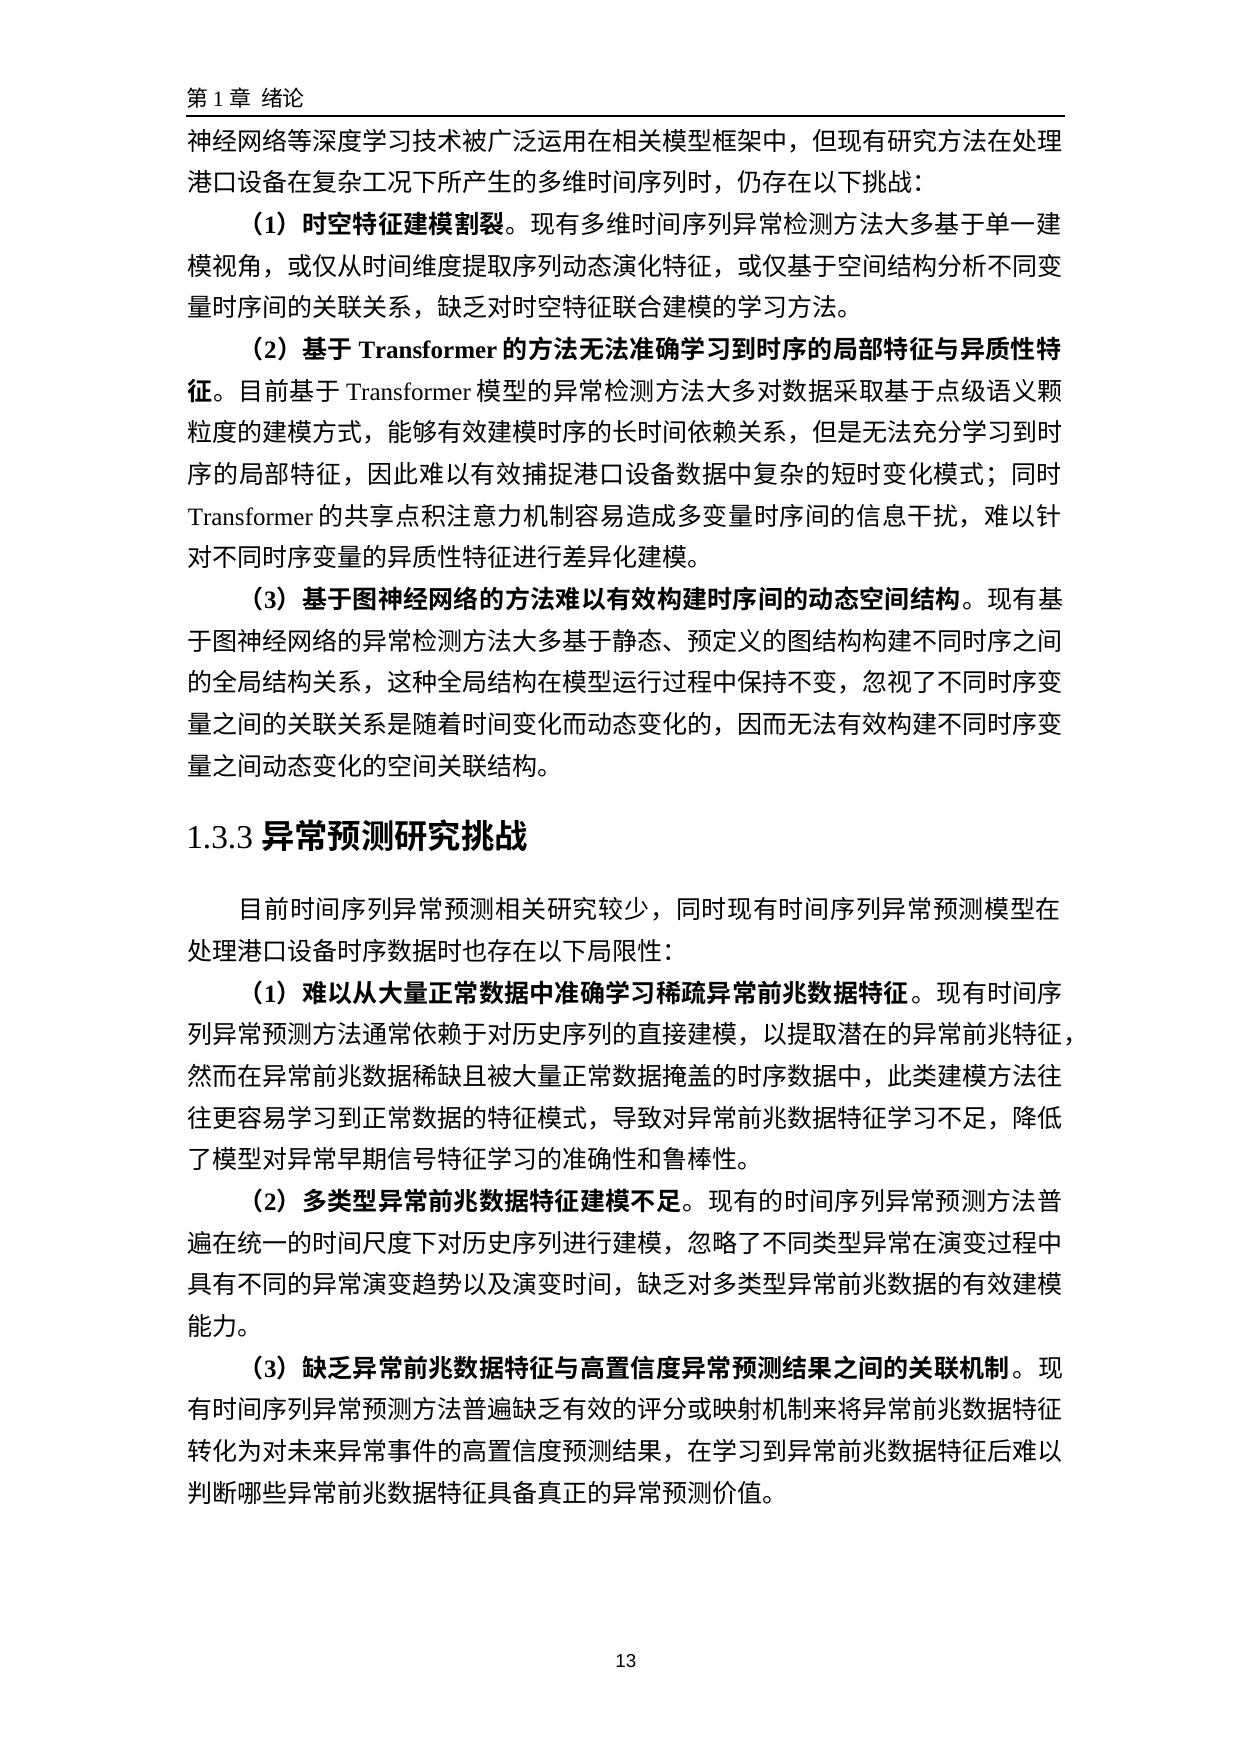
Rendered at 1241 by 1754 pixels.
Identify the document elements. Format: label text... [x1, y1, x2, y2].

subtitle 异常预测研究挑战 [186, 810, 1065, 858]
text （2）基于Transformer的方法无法准确学习到时序的局部特征与异质性特征。目前基于Transformer模型的异常检测方法大多对数据采取基于点级语义颗粒度的建模方式，能够有效建模时序的长时间依赖关系，但是无法充分学习到时序的局部特征，因此难以有效捕捉港口设备数据中复杂的短时变化模式；同时Transformer的共享点积注意力机制容易造成多变量时序间的信息干扰，难以针对不同时序变量的异质性特征进行差异化建模。 [188, 325, 1063, 575]
text 目前时间序列异常预测相关研究较少，同时现有时间序列异常预测模型在处理港口设备时序数据时也存在以下局限性： [188, 886, 1063, 969]
text （2）多类型异常前兆数据特征建模不足。现有的时间序列异常预测方法普遍在统一的时间尺度下对历史序列进行建模，忽略了不同类型异常在演变过程中具有不同的异常演变趋势以及演变时间，缺乏对多类型异常前兆数据的有效建模能力。 [188, 1177, 1063, 1344]
text （3）缺乏异常前兆数据特征与高置信度异常预测结果之间的关联机制。现有时间序列异常预测方法普遍缺乏有效的评分或映射机制来将异常前兆数据特征转化为对未来异常事件的高置信度预测结果，在学习到异常前兆数据特征后难以判断哪些异常前兆数据特征具备真正的异常预测价值。 [188, 1344, 1063, 1511]
text （3）基于图神经网络的方法难以有效构建时序间的动态空间结构。现有基于图神经网络的异常检测方法大多基于静态、预定义的图结构构建不同时序之间的全局结构关系，这种全局结构在模型运行过程中保持不变，忽视了不同时序变量之间的关联关系是随着时间变化而动态变化的，因而无法有效构建不同时序变量之间动态变化的空间关联结构。 [188, 575, 1063, 783]
text （1）时空特征建模割裂。现有多维时间序列异常检测方法大多基于单一建模视角，或仅从时间维度提取序列动态演化特征，或仅基于空间结构分析不同变量时序间的关联关系，缺乏对时空特征联合建模的学习方法。 [188, 200, 1063, 325]
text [188, 117, 1063, 200]
text （1）难以从大量正常数据中准确学习稀疏异常前兆数据特征。现有时间序列异常预测方法通常依赖于对历史序列的直接建模，以提取潜在的异常前兆特征，然而在异常前兆数据稀缺且被大量正常数据掩盖的时序数据中，此类建模方法往往更容易学习到正常数据的特征模式，导致对异常前兆数据特征学习不足，降低了模型对异常早期信号特征学习的准确性和鲁棒性。 [188, 969, 1063, 1177]
